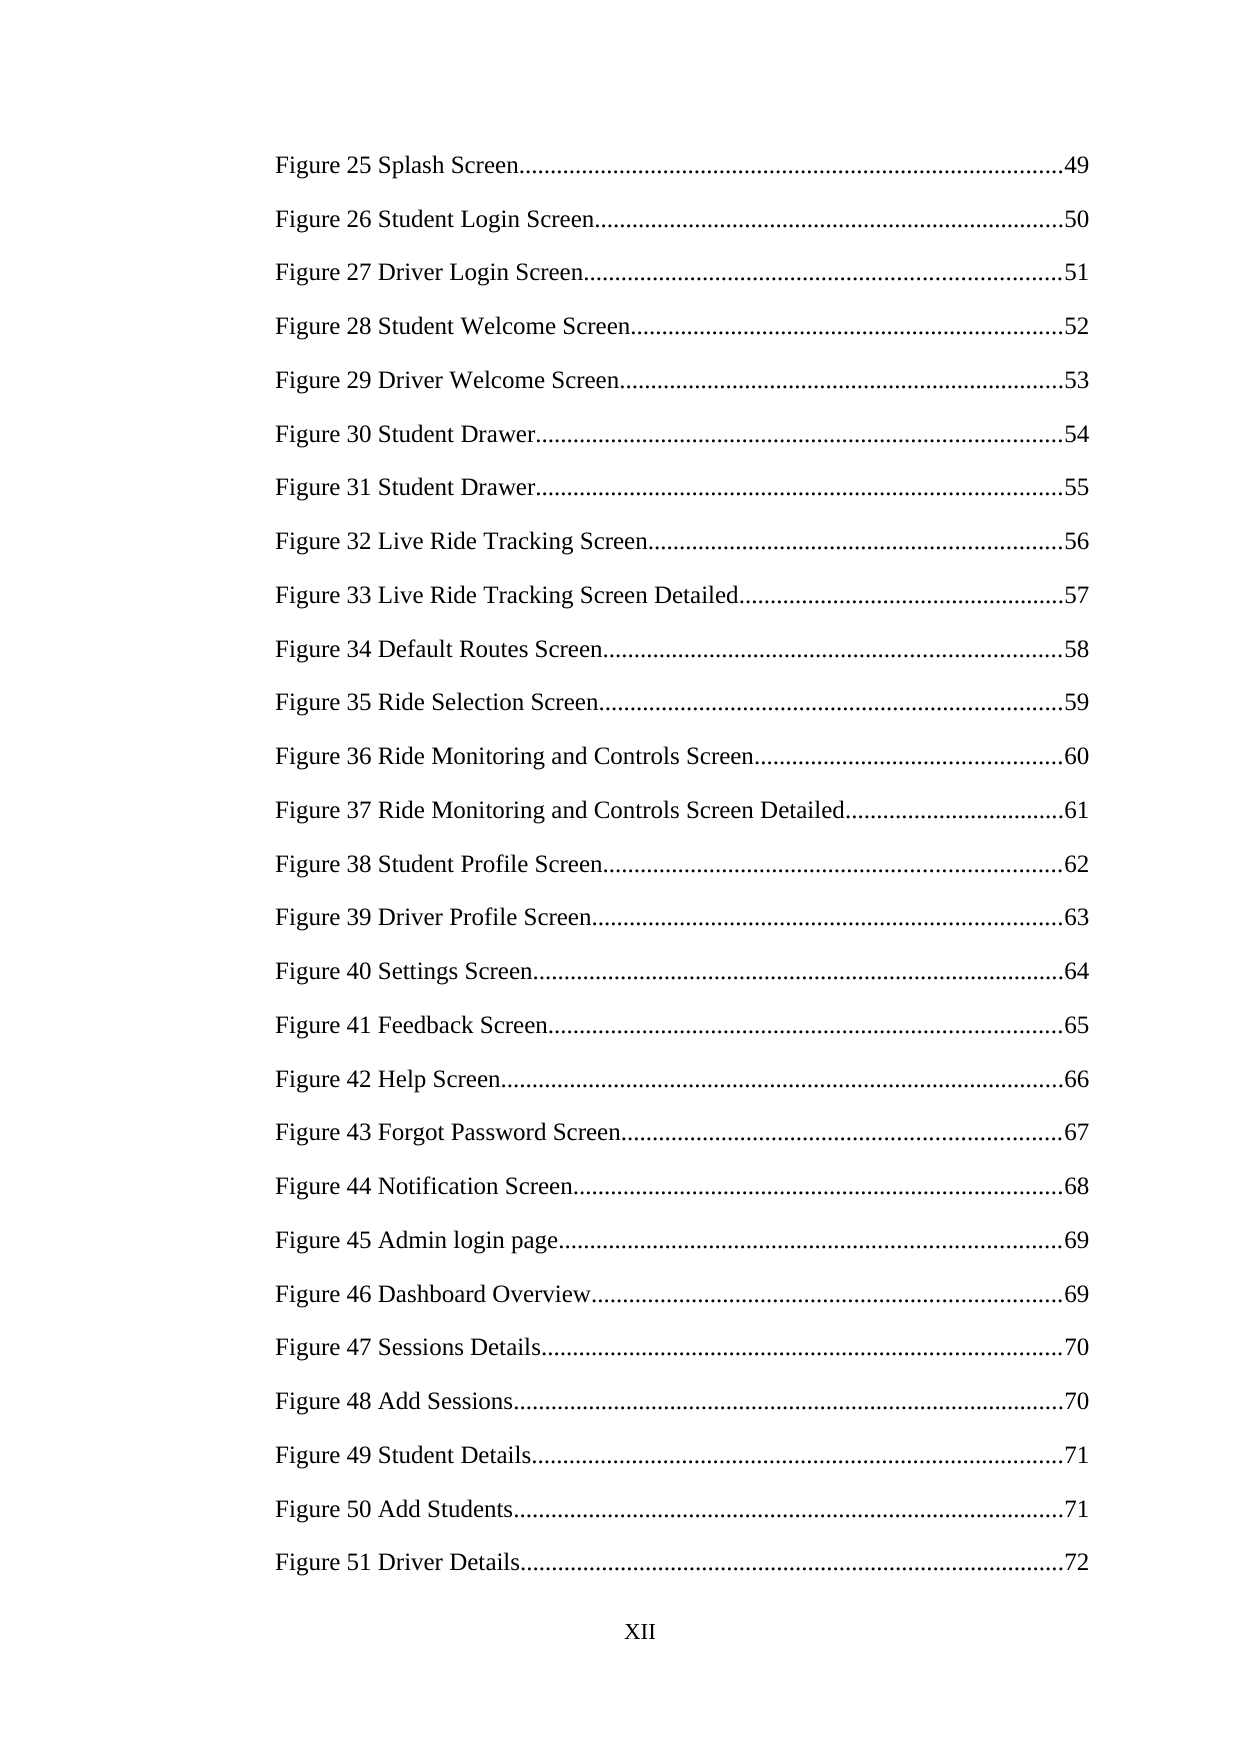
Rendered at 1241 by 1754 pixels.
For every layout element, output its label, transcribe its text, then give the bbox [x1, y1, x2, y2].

text Figure 47 Sessions Details 70 [275, 1332, 1090, 1361]
text Figure 27 Driver Login Screen 51 [275, 257, 1090, 286]
text Figure 40 Settings Screen 64 [275, 956, 1090, 985]
text Figure 51 Driver Details 72 [275, 1547, 1090, 1576]
text Figure 46 Dashboard Overview 69 [275, 1279, 1090, 1307]
text Figure 34 Default Routes Screen 58 [275, 634, 1090, 662]
text Figure 38 Student Profile Screen 62 [275, 849, 1090, 877]
text Figure 30 Student Drawer 54 [275, 419, 1090, 447]
text Figure 33 Live Ride Tracking Screen Detailed 57 [275, 580, 1090, 609]
text Figure 42 Help Screen 66 [275, 1064, 1090, 1092]
text Figure 39 Driver Profile Screen 63 [275, 902, 1090, 931]
text Figure 49 Student Details 71 [275, 1440, 1090, 1469]
text Figure 37 Ride Monitoring and Controls Screen Detailed 61 [275, 795, 1090, 824]
text Figure 25 Splash Screen 49 [275, 150, 1090, 179]
text Figure 50 Add Students 71 [275, 1494, 1090, 1522]
text Figure 45 Admin login page 69 [275, 1225, 1090, 1254]
text Figure 41 Feedback Screen 65 [275, 1010, 1090, 1039]
text Figure 32 Live Ride Tracking Screen 56 [275, 526, 1090, 555]
text Figure 35 Ride Selection Screen 59 [275, 687, 1090, 716]
text Figure 31 Student Drawer 55 [275, 472, 1090, 501]
text Figure 36 Ride Monitoring and Controls Screen 60 [275, 741, 1090, 770]
text Figure 48 Add Sessions 70 [275, 1386, 1090, 1415]
text Figure 26 Student Login Screen 50 [275, 204, 1090, 232]
text Figure 44 Notification Screen 68 [275, 1171, 1090, 1200]
text Figure 29 Driver Welcome Screen 53 [275, 365, 1090, 394]
text Figure 28 Student Welcome Screen 52 [275, 311, 1090, 340]
text Figure 43 Forgot Password Screen 67 [275, 1117, 1090, 1146]
